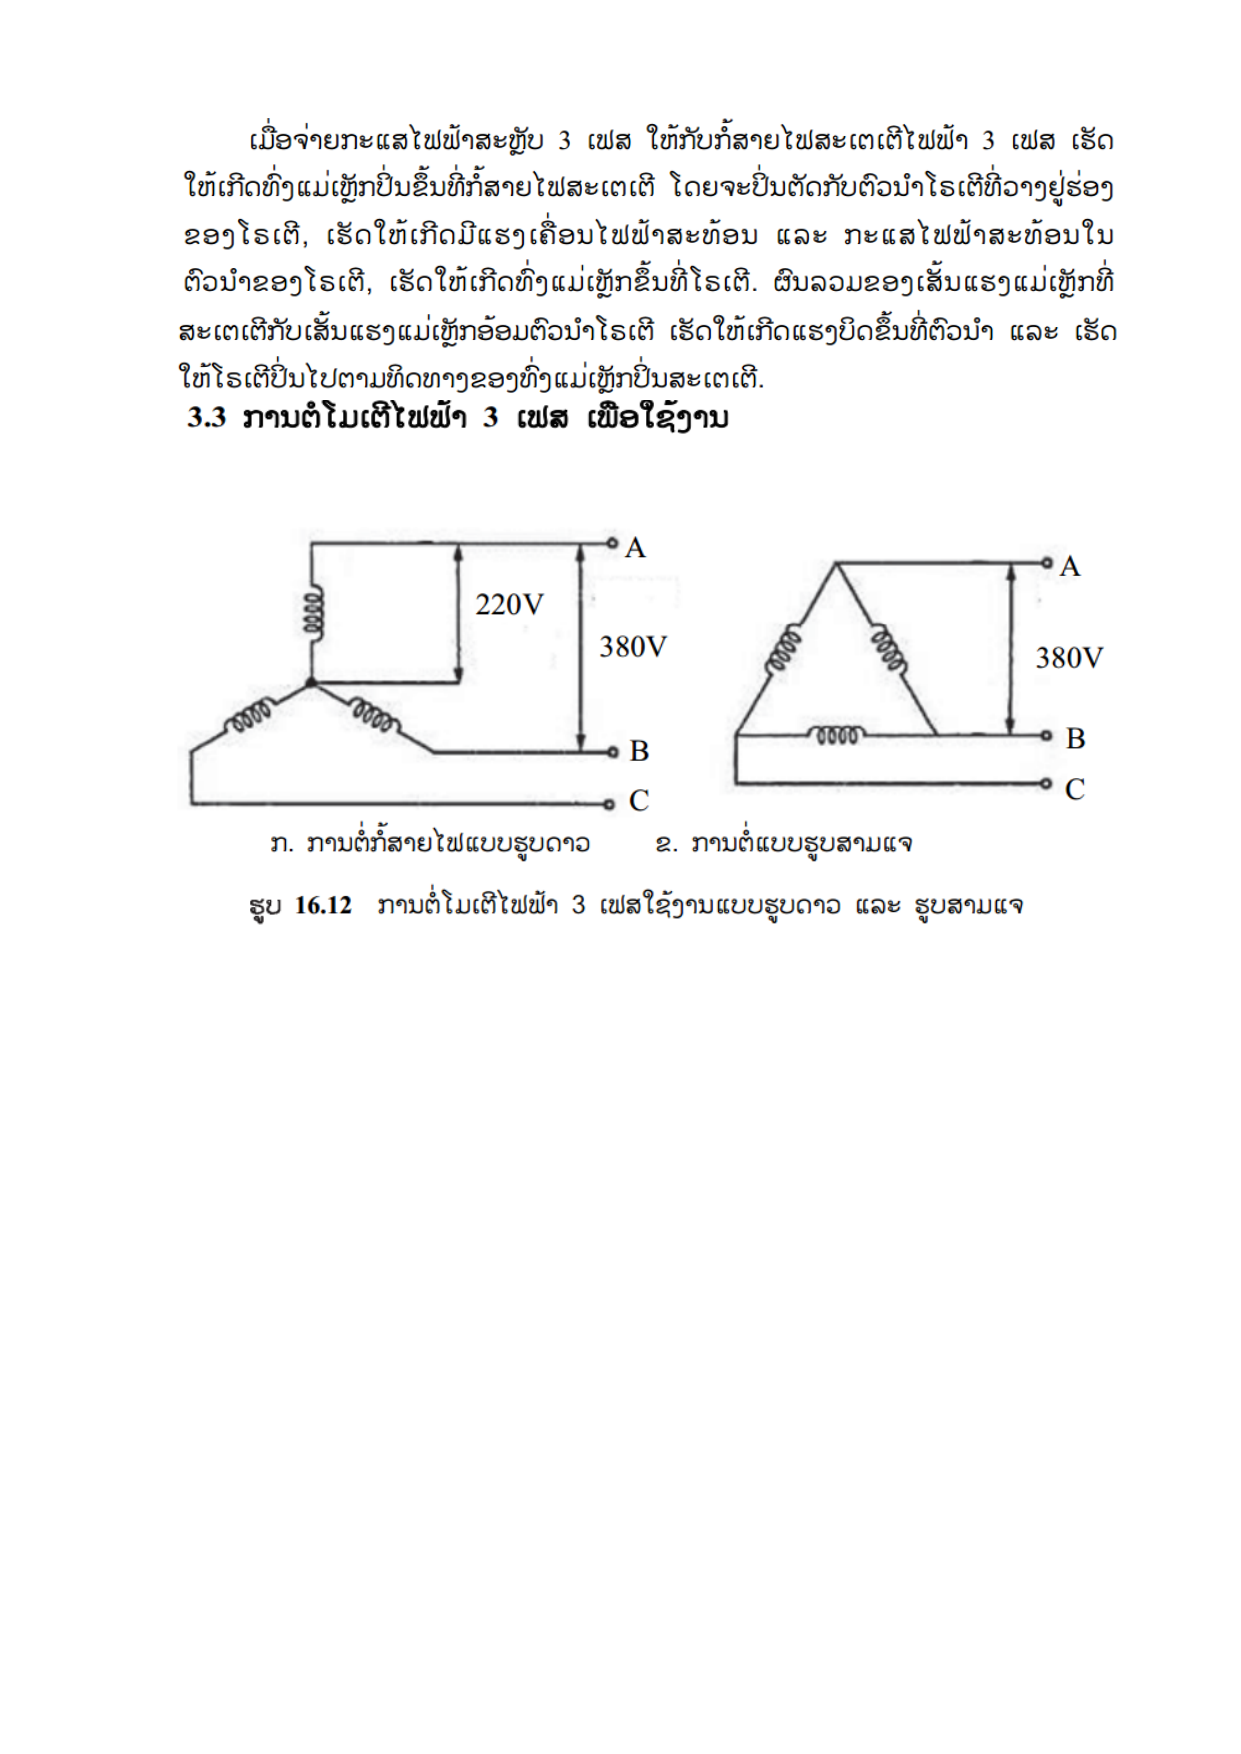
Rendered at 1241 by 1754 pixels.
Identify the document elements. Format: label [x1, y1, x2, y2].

picture [177, 118, 1123, 305]
picture [177, 522, 1123, 931]
picture [176, 307, 1122, 438]
